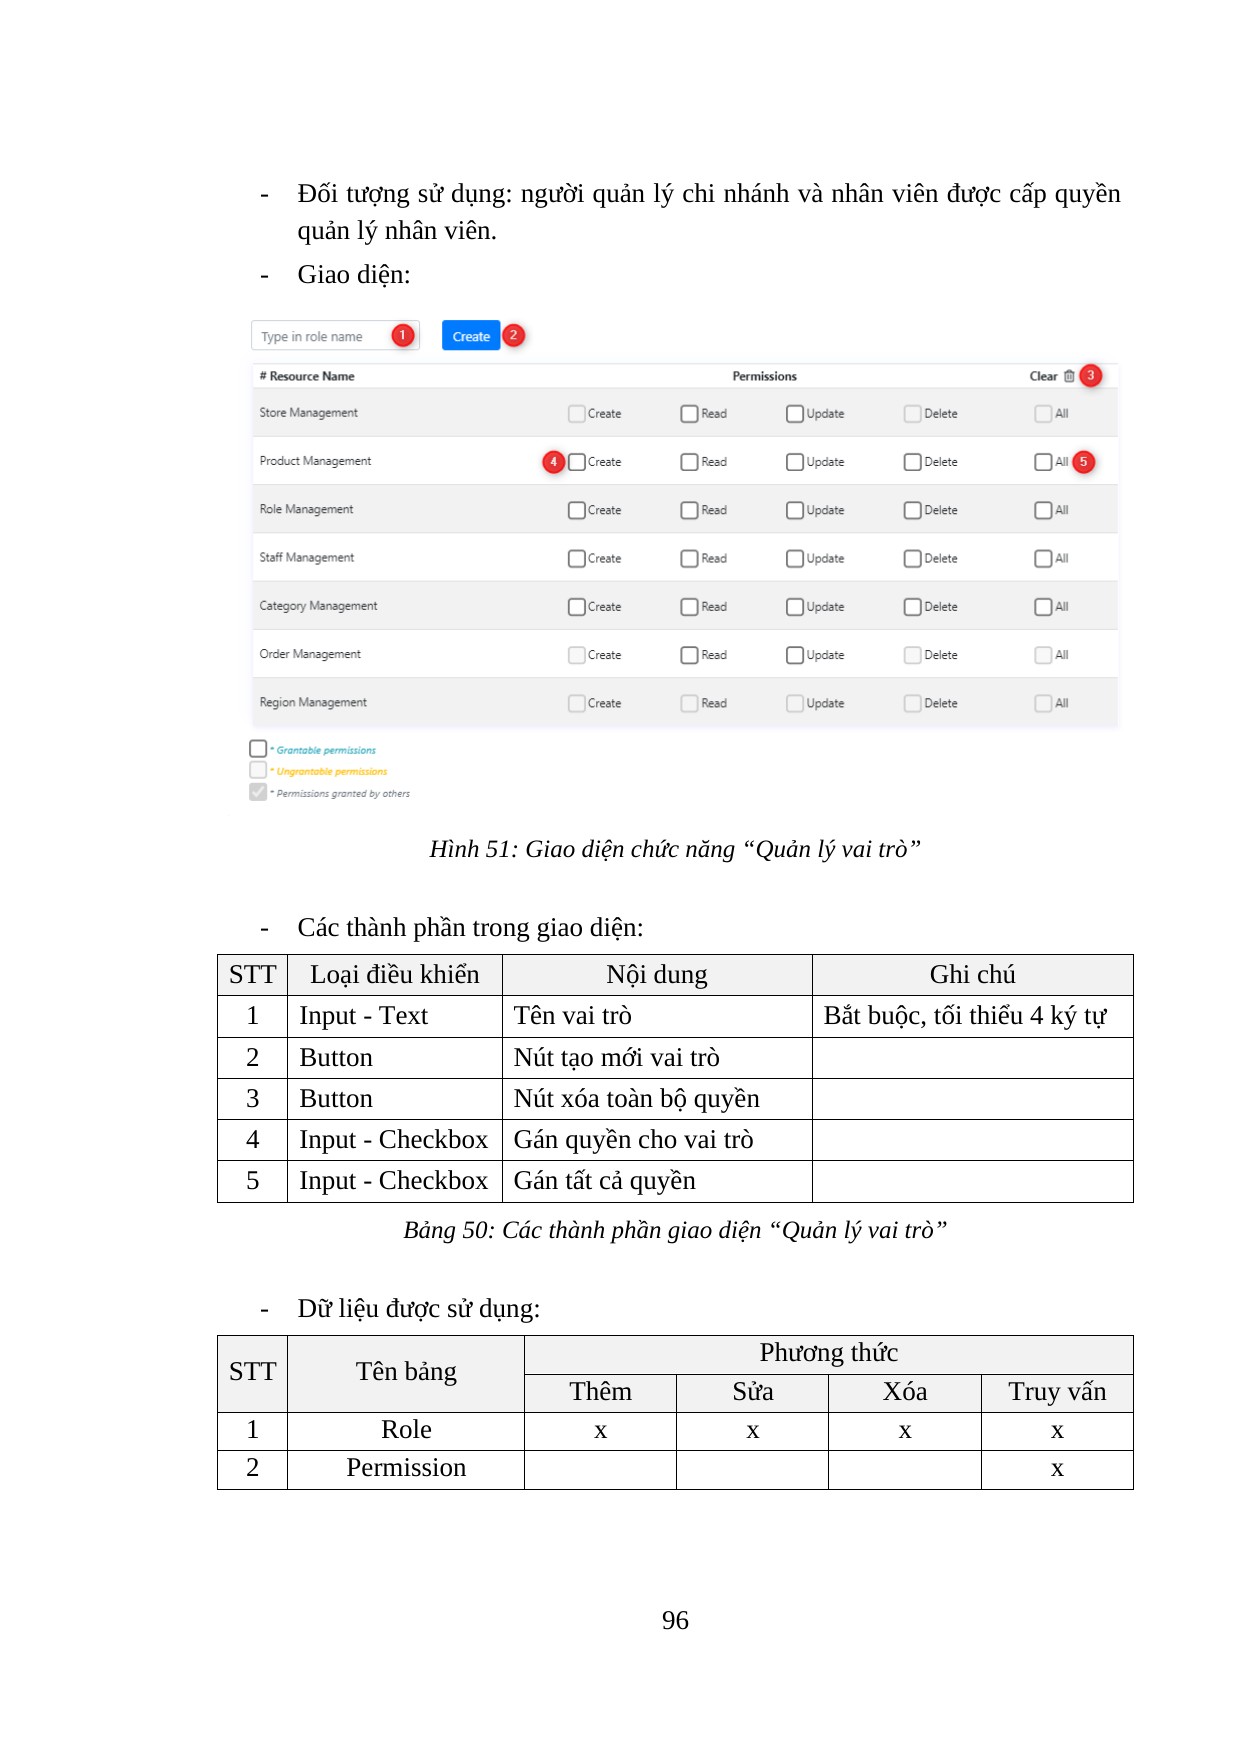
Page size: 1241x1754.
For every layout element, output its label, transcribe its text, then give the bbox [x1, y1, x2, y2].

table_cell Tên vai trò [503, 996, 812, 1037]
table_cell Sửa [677, 1375, 828, 1412]
table_cell 5 [218, 1161, 287, 1202]
table_cell Role [288, 1413, 524, 1450]
table_cell Xóa [829, 1375, 981, 1412]
table_cell [525, 1451, 676, 1488]
table_header STT [218, 1336, 287, 1412]
table_cell [813, 1079, 1133, 1119]
table_cell x [677, 1413, 828, 1450]
table_header Tên bảng [288, 1336, 524, 1412]
table_cell Thêm [525, 1375, 676, 1412]
table_cell Input - Checkbox [288, 1161, 502, 1202]
table_cell 1 [218, 1413, 287, 1450]
table_cell [829, 1451, 981, 1488]
table_cell [813, 1120, 1133, 1160]
table_cell Truy vấn [982, 1375, 1133, 1412]
table_cell Gán quyền cho vai trò [503, 1120, 812, 1160]
table_cell x [982, 1413, 1133, 1450]
table_cell 1 [218, 996, 287, 1037]
table_cell 2 [218, 1038, 287, 1078]
list Dữ liệu được sử dụng: [260, 1292, 1122, 1323]
table_cell Nút xóa toàn bộ quyền [503, 1079, 812, 1119]
table_cell Input - Checkbox [288, 1120, 502, 1160]
list Các thành phần trong giao diện: [260, 911, 1122, 942]
table_header STT [218, 955, 287, 995]
table_cell 4 [218, 1120, 287, 1160]
text Bảng 2.55: Các thành phần giao diện “Quản lý vai trò” [229, 1215, 1122, 1244]
table_header Phương thức [525, 1336, 1133, 1373]
table_cell 3 [218, 1079, 287, 1119]
table_cell x [982, 1451, 1133, 1488]
table_cell [677, 1451, 828, 1488]
table_cell Nút tạo mới vai trò [503, 1038, 812, 1078]
table_cell Input - Text [288, 996, 502, 1037]
table_cell x [525, 1413, 676, 1450]
table_cell 2 [218, 1451, 287, 1488]
table_cell Permission [288, 1451, 524, 1488]
table_cell Gán tất cả quyền [503, 1161, 812, 1202]
table_cell [813, 1161, 1133, 1202]
list Giao diện: [260, 258, 1122, 289]
table_cell [813, 1038, 1133, 1078]
table_header Ghi chú [813, 955, 1133, 995]
picture [228, 301, 1144, 816]
list Đối tượng sử dụng: người quản lý chi nhánh và nhân viên được cấp quyền quản lý nhân viên. [260, 177, 1122, 246]
table_cell x [829, 1413, 981, 1450]
text Hình 2.46: Giao diện chức năng “Quản lý vai trò” [229, 834, 1122, 863]
table_header Loại điều khiển [288, 955, 502, 995]
table_cell Bắt buộc, tối thiểu 4 ký tự [813, 996, 1133, 1037]
table_cell Button [288, 1079, 502, 1119]
table_cell Button [288, 1038, 502, 1078]
table_header Nội dung [503, 955, 812, 995]
